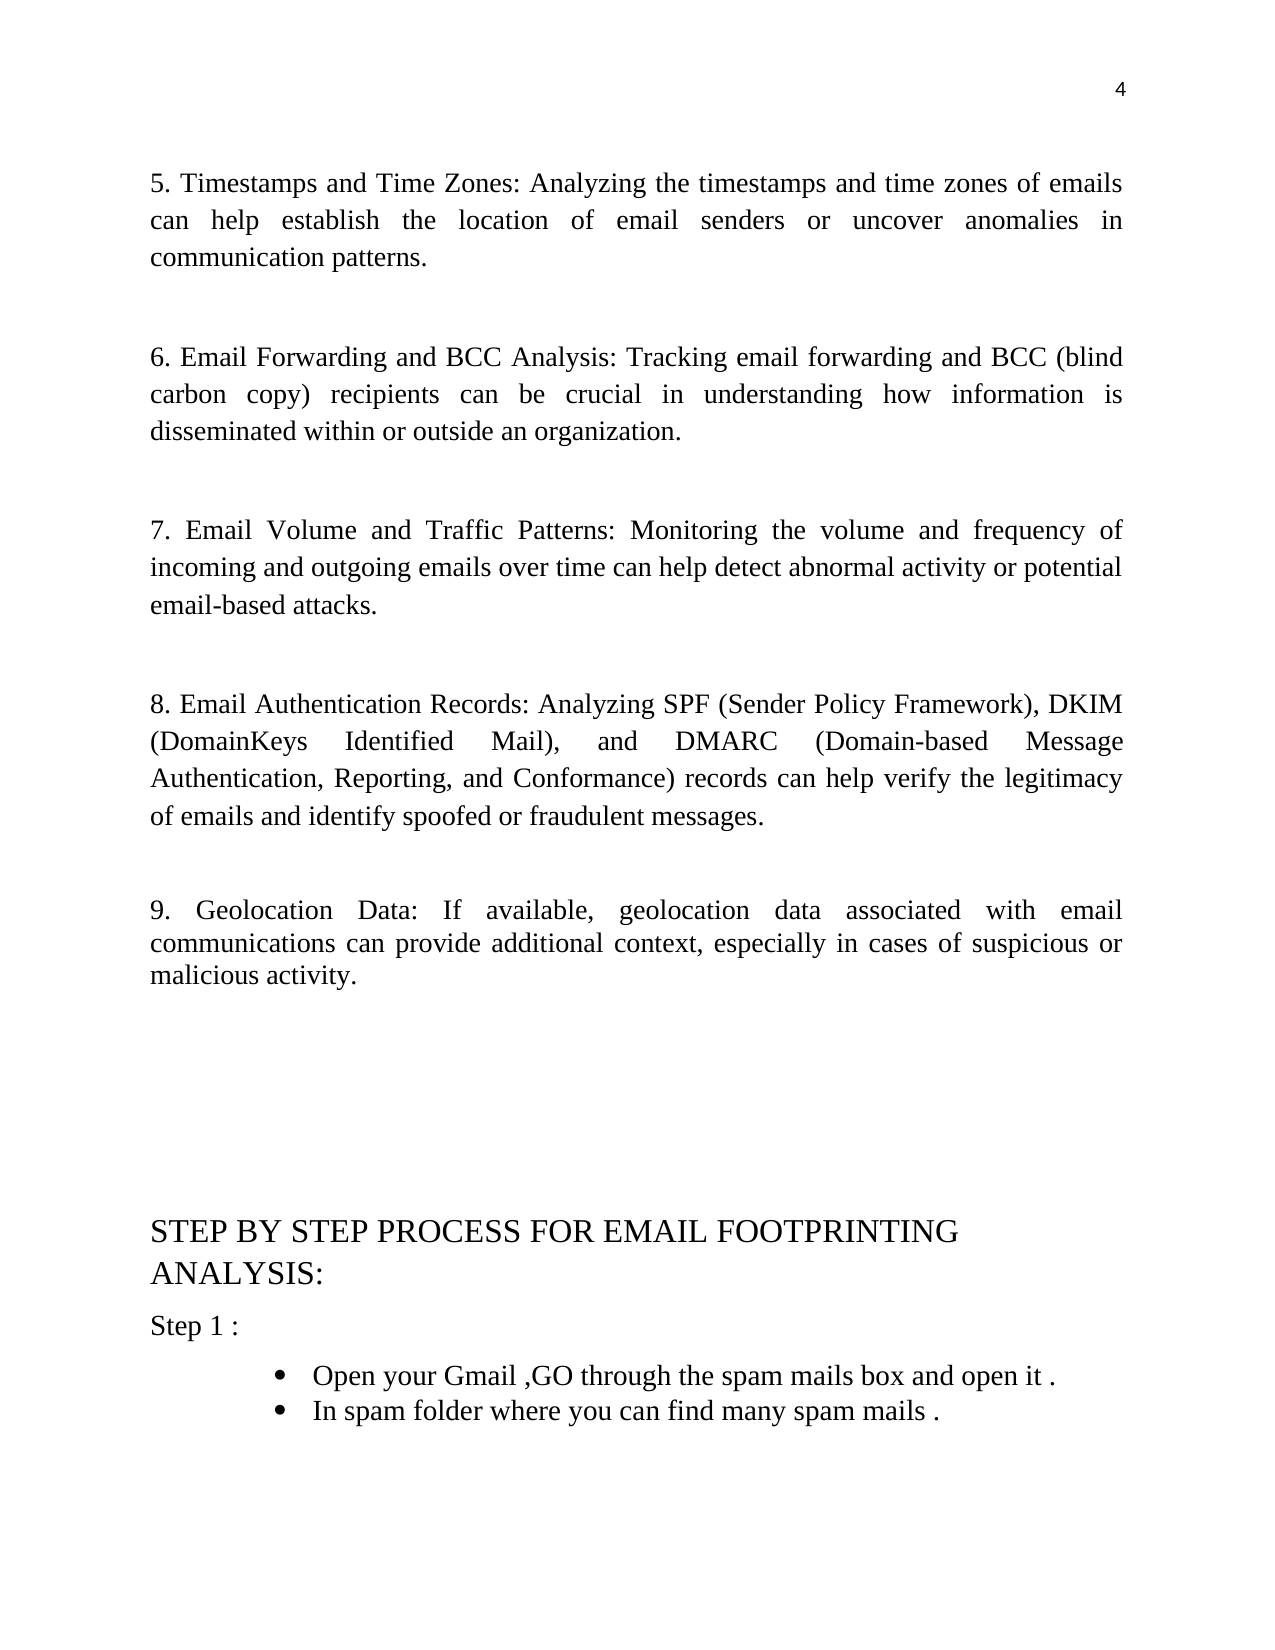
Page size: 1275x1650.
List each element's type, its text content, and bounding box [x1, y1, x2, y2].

list In spam folder where you can find many spam mails . [275, 1393, 1125, 1427]
list Open your Gmail ,GO through the spam mails box and open it . [275, 1358, 1125, 1391]
text 6. Email Forwarding and BCC Analysis: Tracking email forwarding and BCC (blind carbon copy) recipients can be crucial in understanding how information is disseminated within or outside an organization. [150, 339, 1125, 446]
text Step 1 : [150, 1308, 1125, 1342]
text 7. Email Volume and Traffic Patterns: Monitoring the volume and frequency of incoming and outgoing emails over time can help detect abnormal activity or potential email-based attacks. [150, 513, 1125, 620]
text STEP BY STEP PROCESS FOR EMAIL FOOTPRINTING ANALYSIS: [150, 1212, 1125, 1292]
text 9. Geolocation Data: If available, geolocation data associated with email communications can provide additional context, especially in cases of suspicious or malicious activity. [150, 893, 1125, 990]
text 5. Timestamps and Time Zones: Analyzing the timestamps and time zones of emails can help establish the location of email senders or uncover anomalies in communication patterns. [150, 166, 1125, 273]
text 8. Email Authentication Records: Analyzing SPF (Sender Policy Framework), DKIM (DomainKeys Identified Mail), and DMARC (Domain-based Message Authentication, Reporting, and Conformance) records can help verify the legitimacy of emails and identify spoofed or fraudulent messages. [150, 687, 1125, 831]
